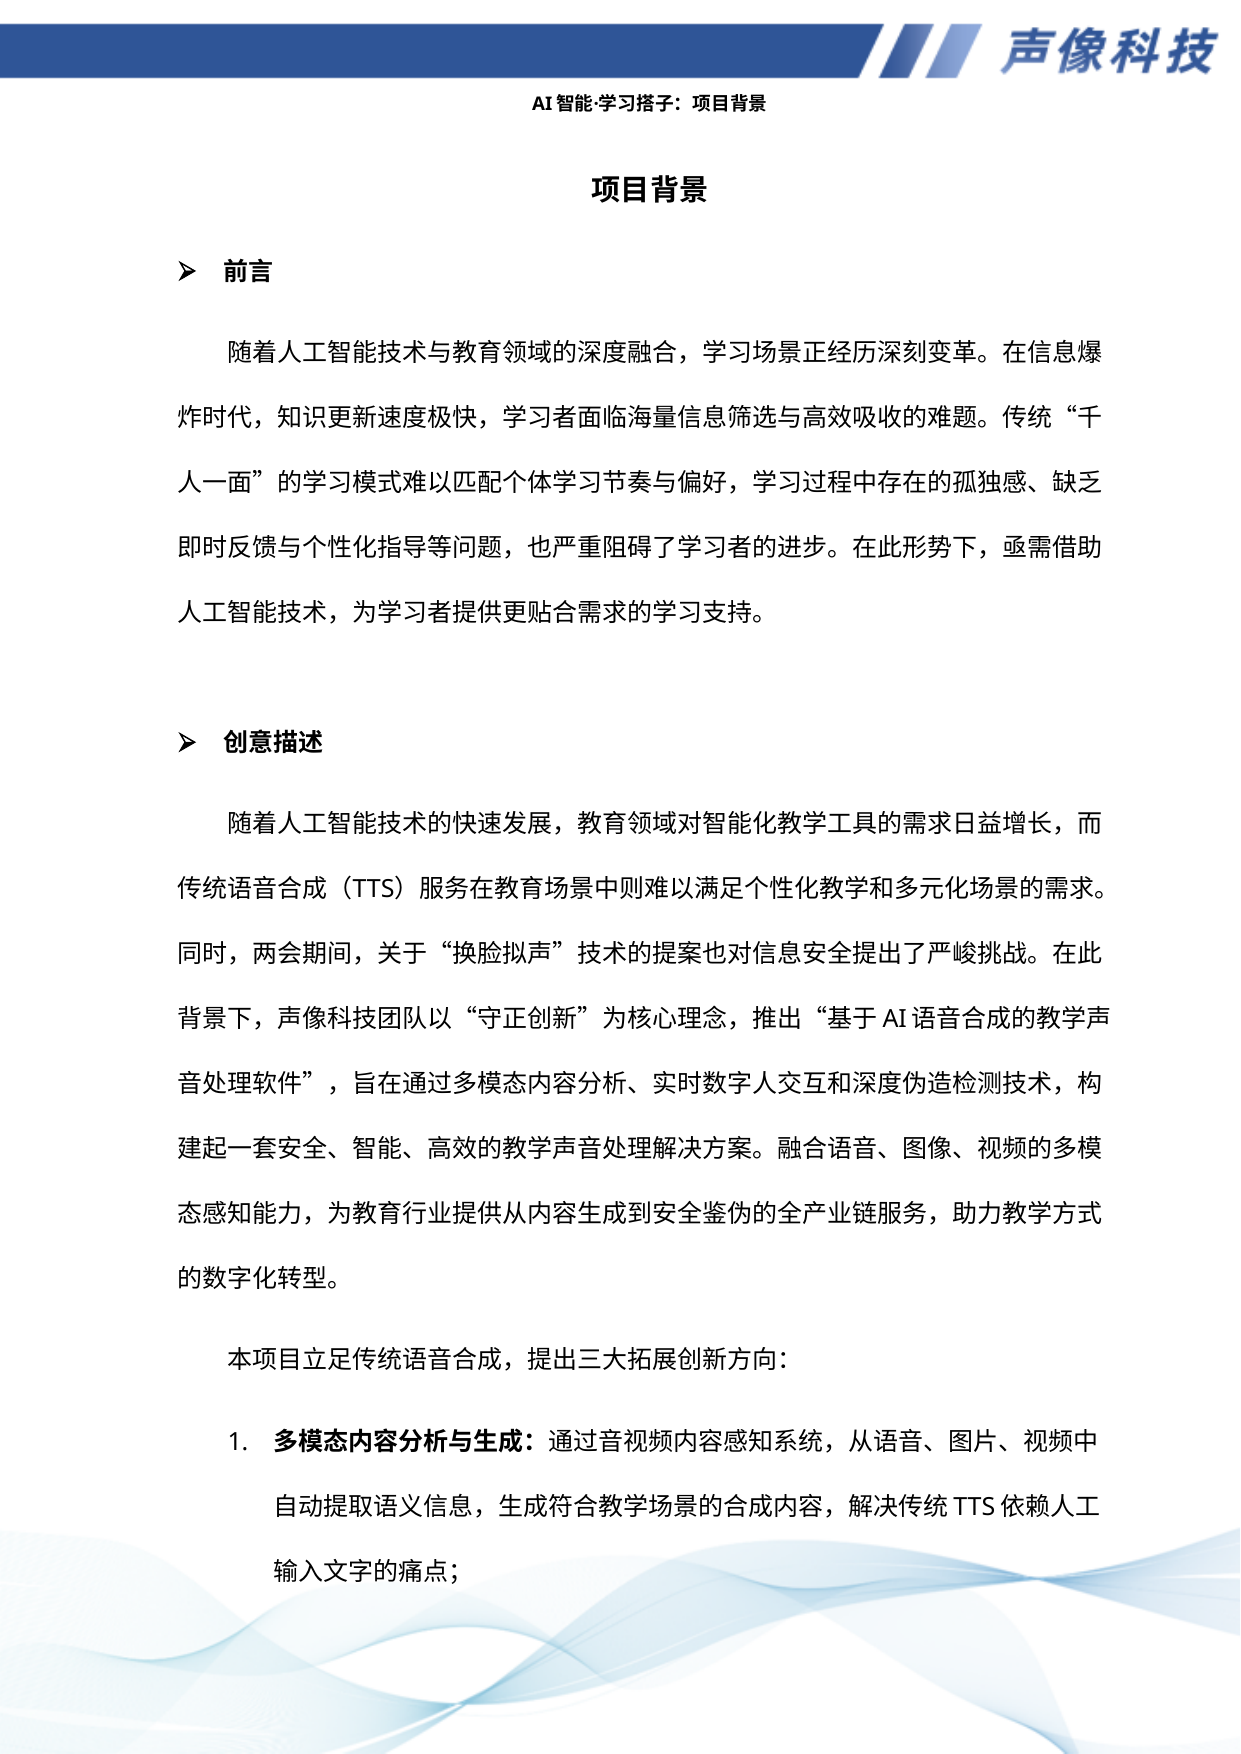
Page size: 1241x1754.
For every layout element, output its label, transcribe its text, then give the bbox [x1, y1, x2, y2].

list 多模态内容分析与生成：通过音视频内容感知系统，从语音、图片、视频中自动提取语义信息，生成符合教学场景的合成内容，解决传统TTS依赖人工输入文字的痛点； [227, 1407, 1122, 1602]
text 项目背景 [177, 155, 1122, 220]
text 随着人工智能技术与教育领域的深度融合，学习场景正经历深刻变革。在信息爆炸时代，知识更新速度极快，学习者面临海量信息筛选与高效吸收的难题。传统“千人一面”的学习模式难以匹配个体学习节奏与偏好，学习过程中存在的孤独感、缺乏即时反馈与个性化指导等问题，也严重阻碍了学习者的进步。在此形势下，亟需借助人工智能技术，为学习者提供更贴合需求的学习支持。 [177, 318, 1122, 643]
list 创意描述 [177, 708, 1122, 773]
picture [0, 0, 1241, 1754]
list 前言 [177, 237, 1122, 302]
text 本项目立足传统语音合成，提出三大拓展创新方向： [177, 1325, 1122, 1390]
text 随着人工智能技术的快速发展，教育领域对智能化教学工具的需求日益增长，而传统语音合成（TTS）服务在教育场景中则难以满足个性化教学和多元化场景的需求。同时，两会期间，关于“换脸拟声”技术的提案也对信息安全提出了严峻挑战。在此背景下，声像科技团队以“守正创新”为核心理念，推出“基于AI语音合成的教学声音处理软件”，旨在通过多模态内容分析、实时数字人交互和深度伪造检测技术，构建起一套安全、智能、高效的教学声音处理解决方案。融合语音、图像、视频的多模态感知能力，为教育行业提供从内容生成到安全鉴伪的全产业链服务，助力教学方式的数字化转型。 [177, 789, 1122, 1309]
